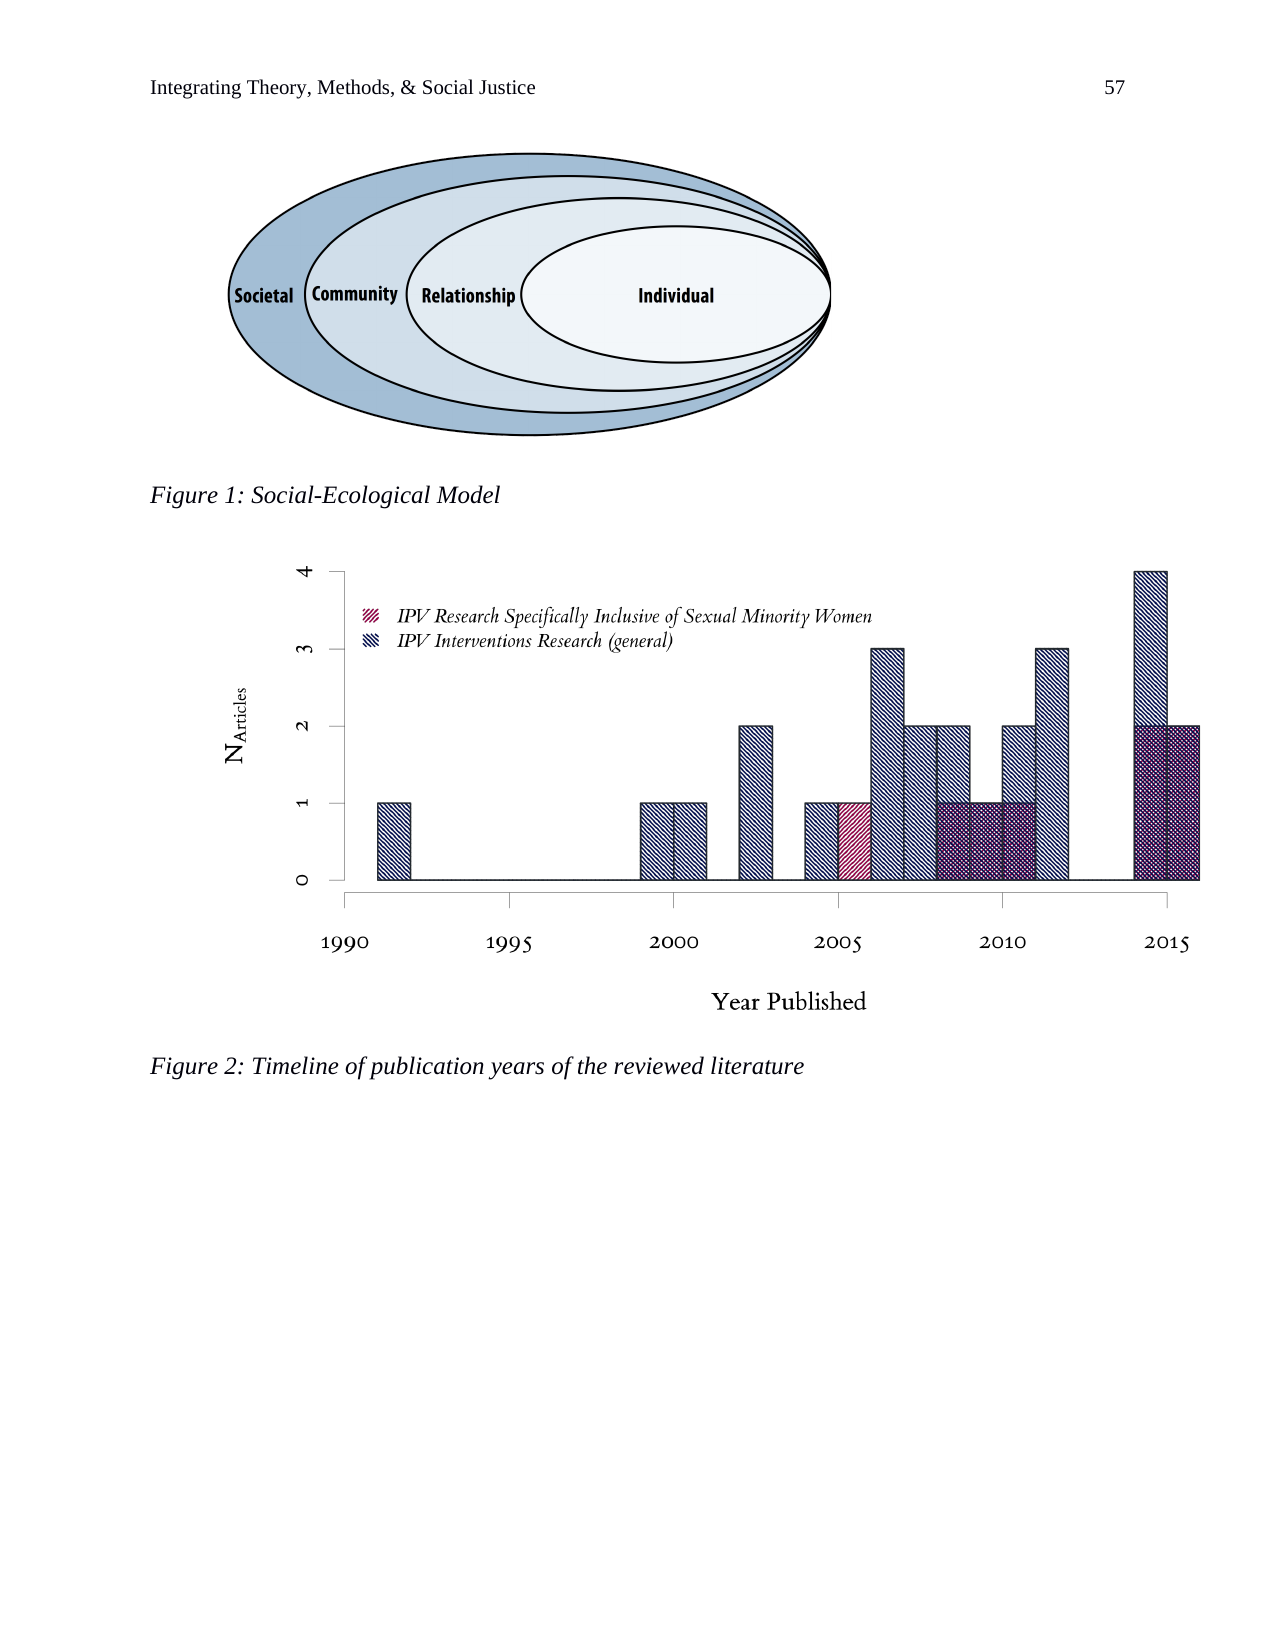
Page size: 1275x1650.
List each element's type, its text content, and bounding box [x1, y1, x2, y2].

text Figure 2: Timeline of publication years of the reviewed literature [150, 1051, 1125, 1080]
picture [225, 566, 1200, 1010]
picture [225, 150, 832, 439]
text Figure 1: Social-Ecological Model [150, 480, 1125, 509]
